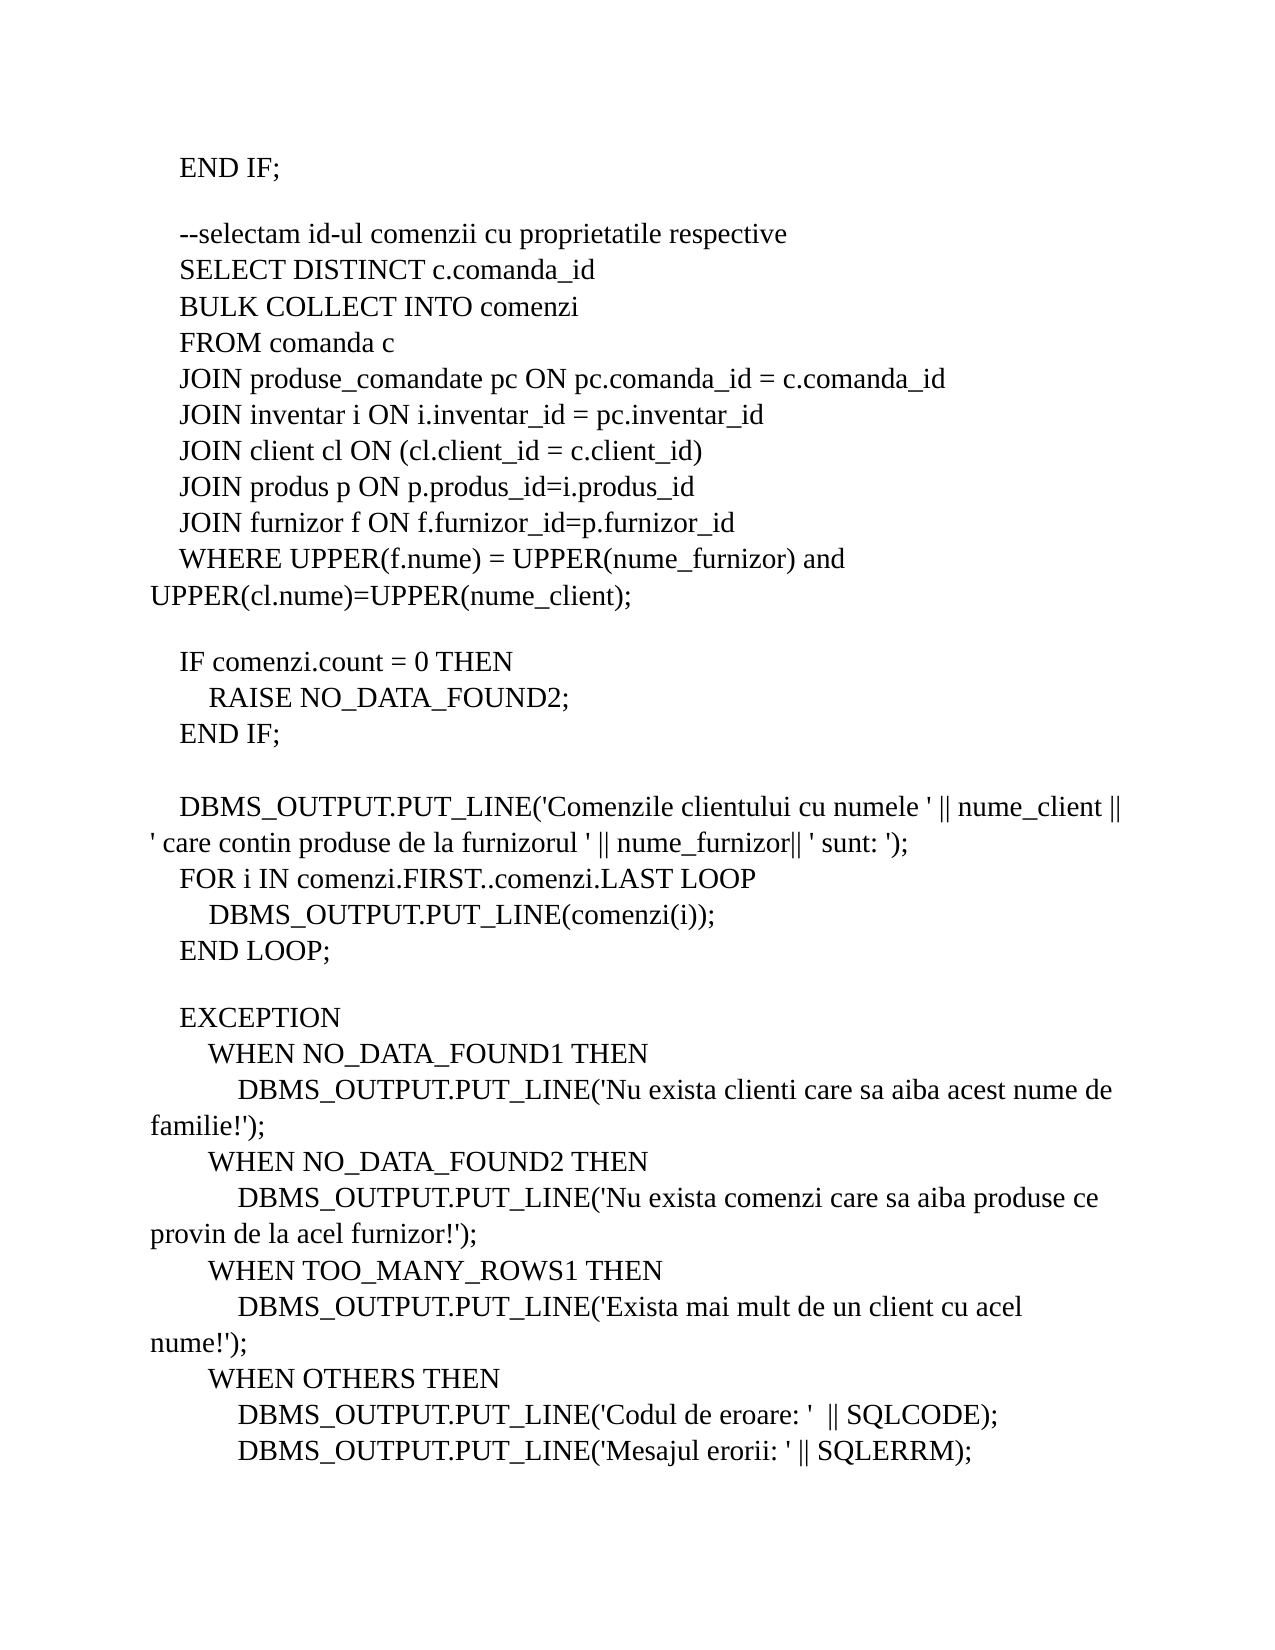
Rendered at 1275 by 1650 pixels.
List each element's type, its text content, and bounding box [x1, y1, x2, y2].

text SELECT DISTINCT c.comanda_id [150, 252, 1125, 286]
text DBMS_OUTPUT.PUT_LINE('Mesajul erorii: ' || SQLERRM); [150, 1433, 1125, 1467]
text --selectam id-ul comenzii cu proprietatile respective [150, 216, 1125, 250]
text END IF; [150, 150, 1125, 183]
text DBMS_OUTPUT.PUT_LINE('Nu exista comenzi care sa aiba produse ce provin de la acel furnizor!'); [150, 1180, 1125, 1250]
text END LOOP; [150, 933, 1125, 967]
text DBMS_OUTPUT.PUT_LINE('Comenzile clientului cu numele ' || nume_client || ' care contin produse de la furnizorul ' || nume_furnizor|| ' sunt: '); [150, 789, 1125, 858]
text JOIN furnizor f ON f.furnizor_id=p.furnizor_id [150, 506, 1125, 539]
text WHERE UPPER(f.nume) = UPPER(nume_furnizor) and UPPER(cl.nume)=UPPER(nume_client); [150, 542, 1125, 611]
text WHEN NO_DATA_FOUND1 THEN [150, 1036, 1125, 1069]
text JOIN produse_comandate pc ON pc.comanda_id = c.comanda_id [150, 361, 1125, 394]
text RAISE NO_DATA_FOUND2; [150, 680, 1125, 714]
text WHEN NO_DATA_FOUND2 THEN [150, 1144, 1125, 1178]
text EXCEPTION [150, 1000, 1125, 1033]
text DBMS_OUTPUT.PUT_LINE('Exista mai mult de un client cu acel nume!'); [150, 1289, 1125, 1358]
text DBMS_OUTPUT.PUT_LINE('Nu exista clienti care sa aiba acest nume de familie!'); [150, 1072, 1125, 1142]
text BULK COLLECT INTO comenzi [150, 289, 1125, 322]
text JOIN produs p ON p.produs_id=i.produs_id [150, 469, 1125, 503]
text DBMS_OUTPUT.PUT_LINE(comenzi(i)); [150, 897, 1125, 931]
text WHEN OTHERS THEN [150, 1361, 1125, 1395]
text JOIN inventar i ON i.inventar_id = pc.inventar_id [150, 397, 1125, 431]
text WHEN TOO_MANY_ROWS1 THEN [150, 1253, 1125, 1286]
text DBMS_OUTPUT.PUT_LINE('Codul de eroare: ' || SQLCODE); [150, 1397, 1125, 1431]
text JOIN client cl ON (cl.client_id = c.client_id) [150, 433, 1125, 467]
text FROM comanda c [150, 325, 1125, 358]
text END IF; [150, 716, 1125, 750]
text FOR i IN comenzi.FIRST..comenzi.LAST LOOP [150, 861, 1125, 894]
text IF comenzi.count = 0 THEN [150, 644, 1125, 678]
